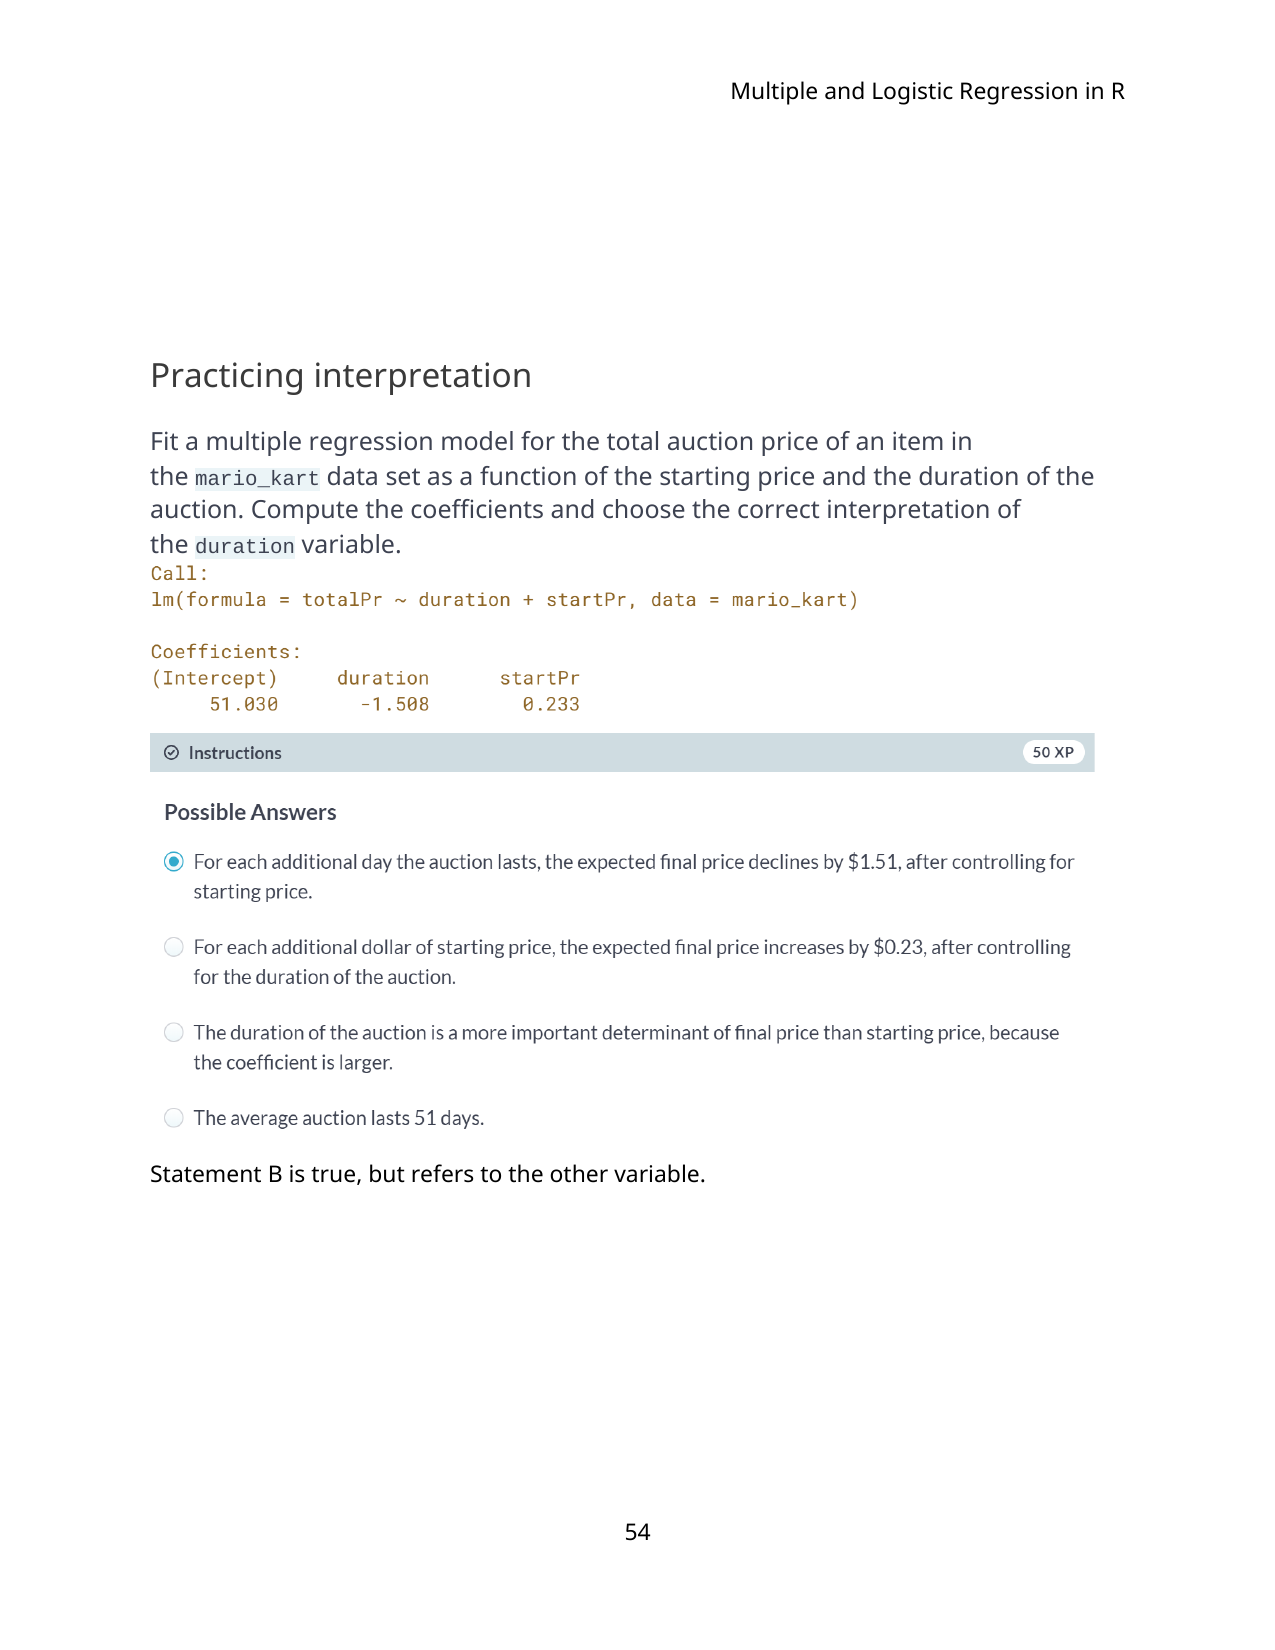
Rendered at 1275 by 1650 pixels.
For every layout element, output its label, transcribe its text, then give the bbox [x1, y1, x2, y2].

picture [150, 733, 1095, 1139]
picture [150, 560, 863, 715]
subtitle Practicing interpretation [150, 352, 1125, 397]
text Statement B is true, but refers to the other variable. [150, 1157, 1125, 1189]
text Fit a multiple regression model for the total auction price of an item in the mario_kart data set as a function of the starting price and the duration of the auction. Compute the coefficients and choose the correct interpretation of the duration variable. [150, 424, 1125, 560]
